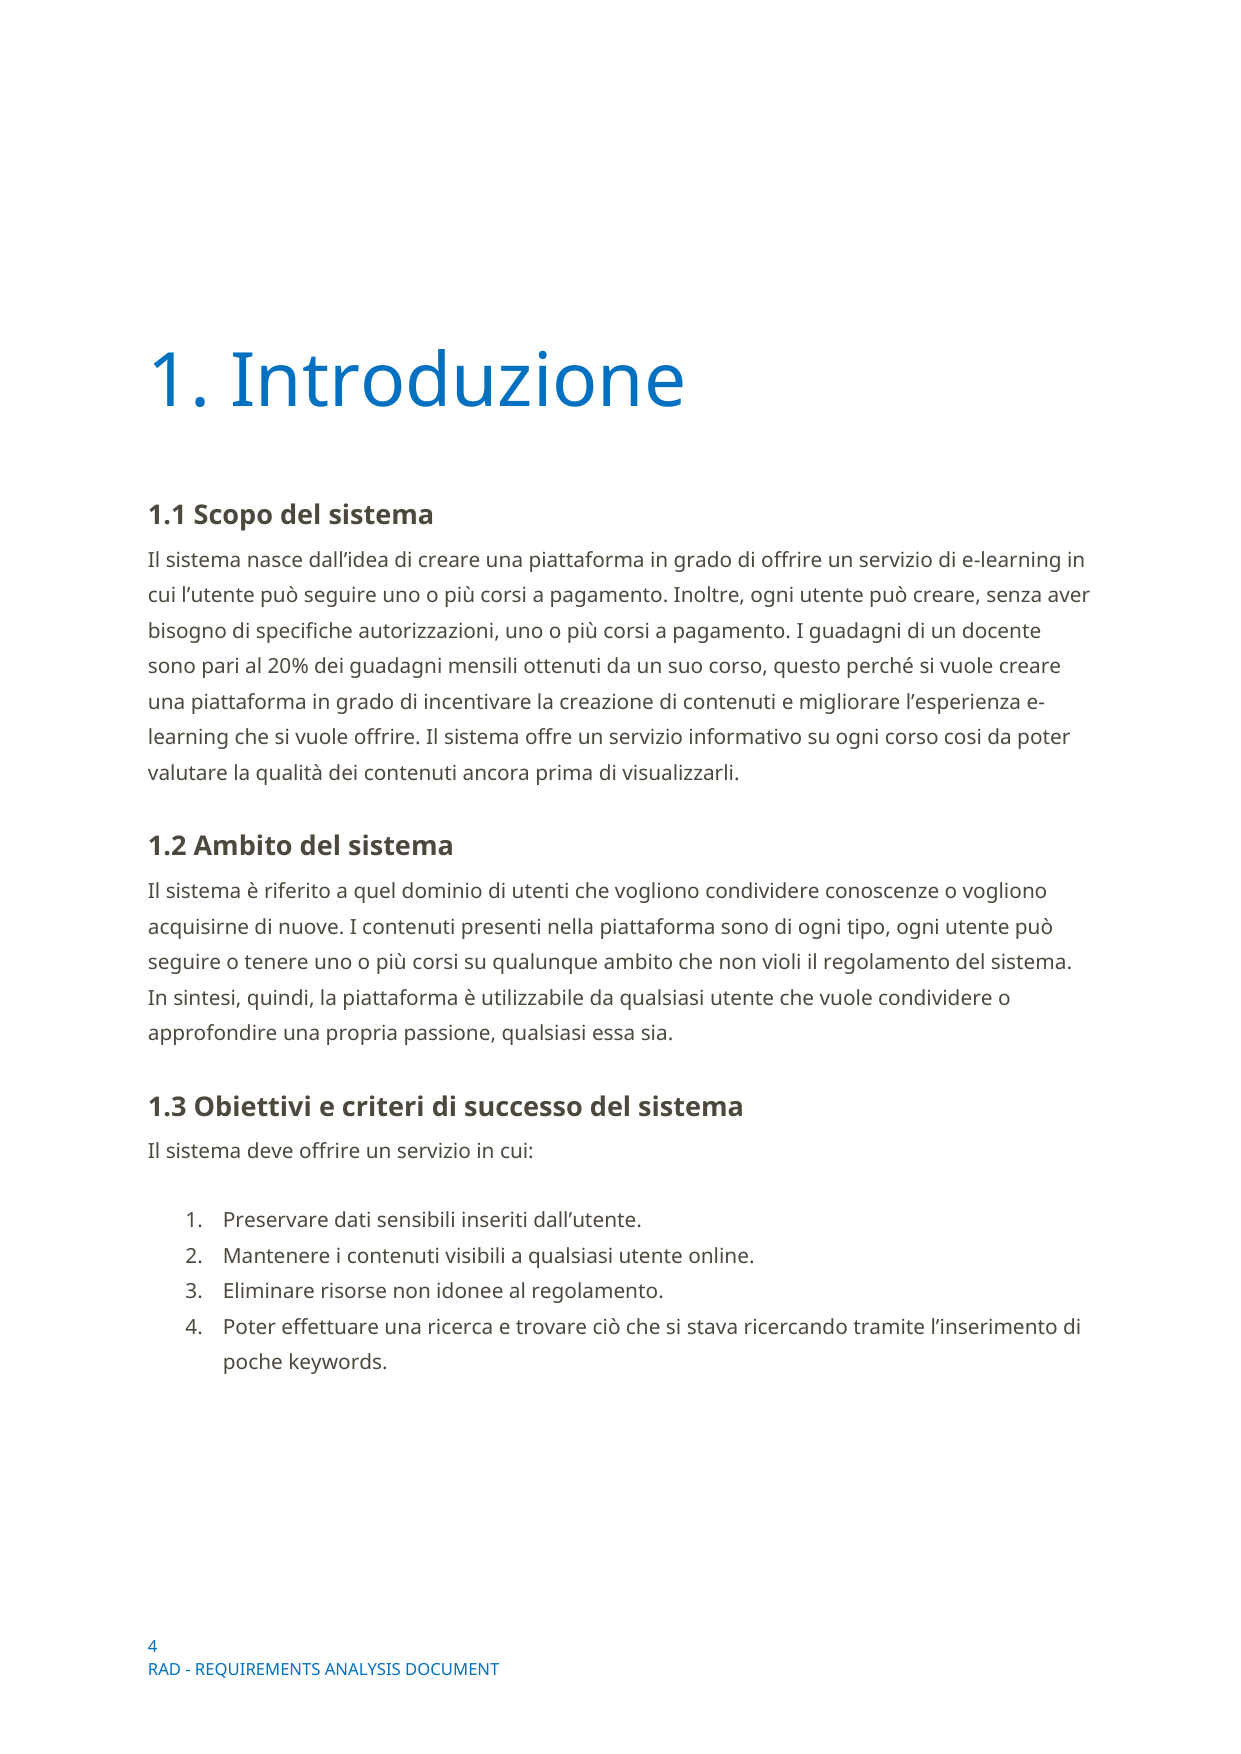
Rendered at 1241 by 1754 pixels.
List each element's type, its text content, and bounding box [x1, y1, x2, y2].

text Il sistema deve offrire un servizio in cui: [148, 1137, 1092, 1165]
subtitle 1. Introduzione [148, 326, 1092, 428]
list Eliminare risorse non idonee al regolamento. [185, 1276, 1092, 1305]
subtitle 1.1 Scopo del sistema [148, 496, 1092, 532]
list Mantenere i contenuti visibili a qualsiasi utente online. [185, 1241, 1092, 1269]
list Poter effettuare una ricerca e trovare ciò che si stava ricercando tramite l’inserimento di poche keywords. [185, 1312, 1092, 1376]
text Il sistema è riferito a quel dominio di utenti che vogliono condividere conoscenze o vogliono acquisirne di nuove. I contenuti presenti nella piattaforma sono di ogni tipo, ogni utente può seguire o tenere uno o più corsi su qualunque ambito che non violi il regolamento del sistema. In sintesi, quindi, la piattaforma è utilizzabile da qualsiasi utente che vuole condividere o approfondire una propria passione, qualsiasi essa sia. [148, 876, 1092, 1047]
text Il sistema nasce dall’idea di creare una piattaforma in grado di offrire un servizio di e-learning in cui l’utente può seguire uno o più corsi a pagamento. Inoltre, ogni utente può creare, senza aver bisogno di specifiche autorizzazioni, uno o più corsi a pagamento. I guadagni di un docente sono pari al 20% dei guadagni mensili ottenuti da un suo corso, questo perché si vuole creare una piattaforma in grado di incentivare la creazione di contenuti e migliorare l’esperienza e-learning che si vuole offrire. Il sistema offre un servizio informativo su ogni corso cosi da poter valutare la qualità dei contenuti ancora prima di visualizzarli. [148, 545, 1092, 786]
subtitle 1.3 Obiettivi e criteri di successo del sistema [148, 1087, 1092, 1124]
subtitle 1.2 Ambito del sistema [148, 827, 1092, 864]
list Preservare dati sensibili inseriti dall’utente. [185, 1205, 1092, 1234]
